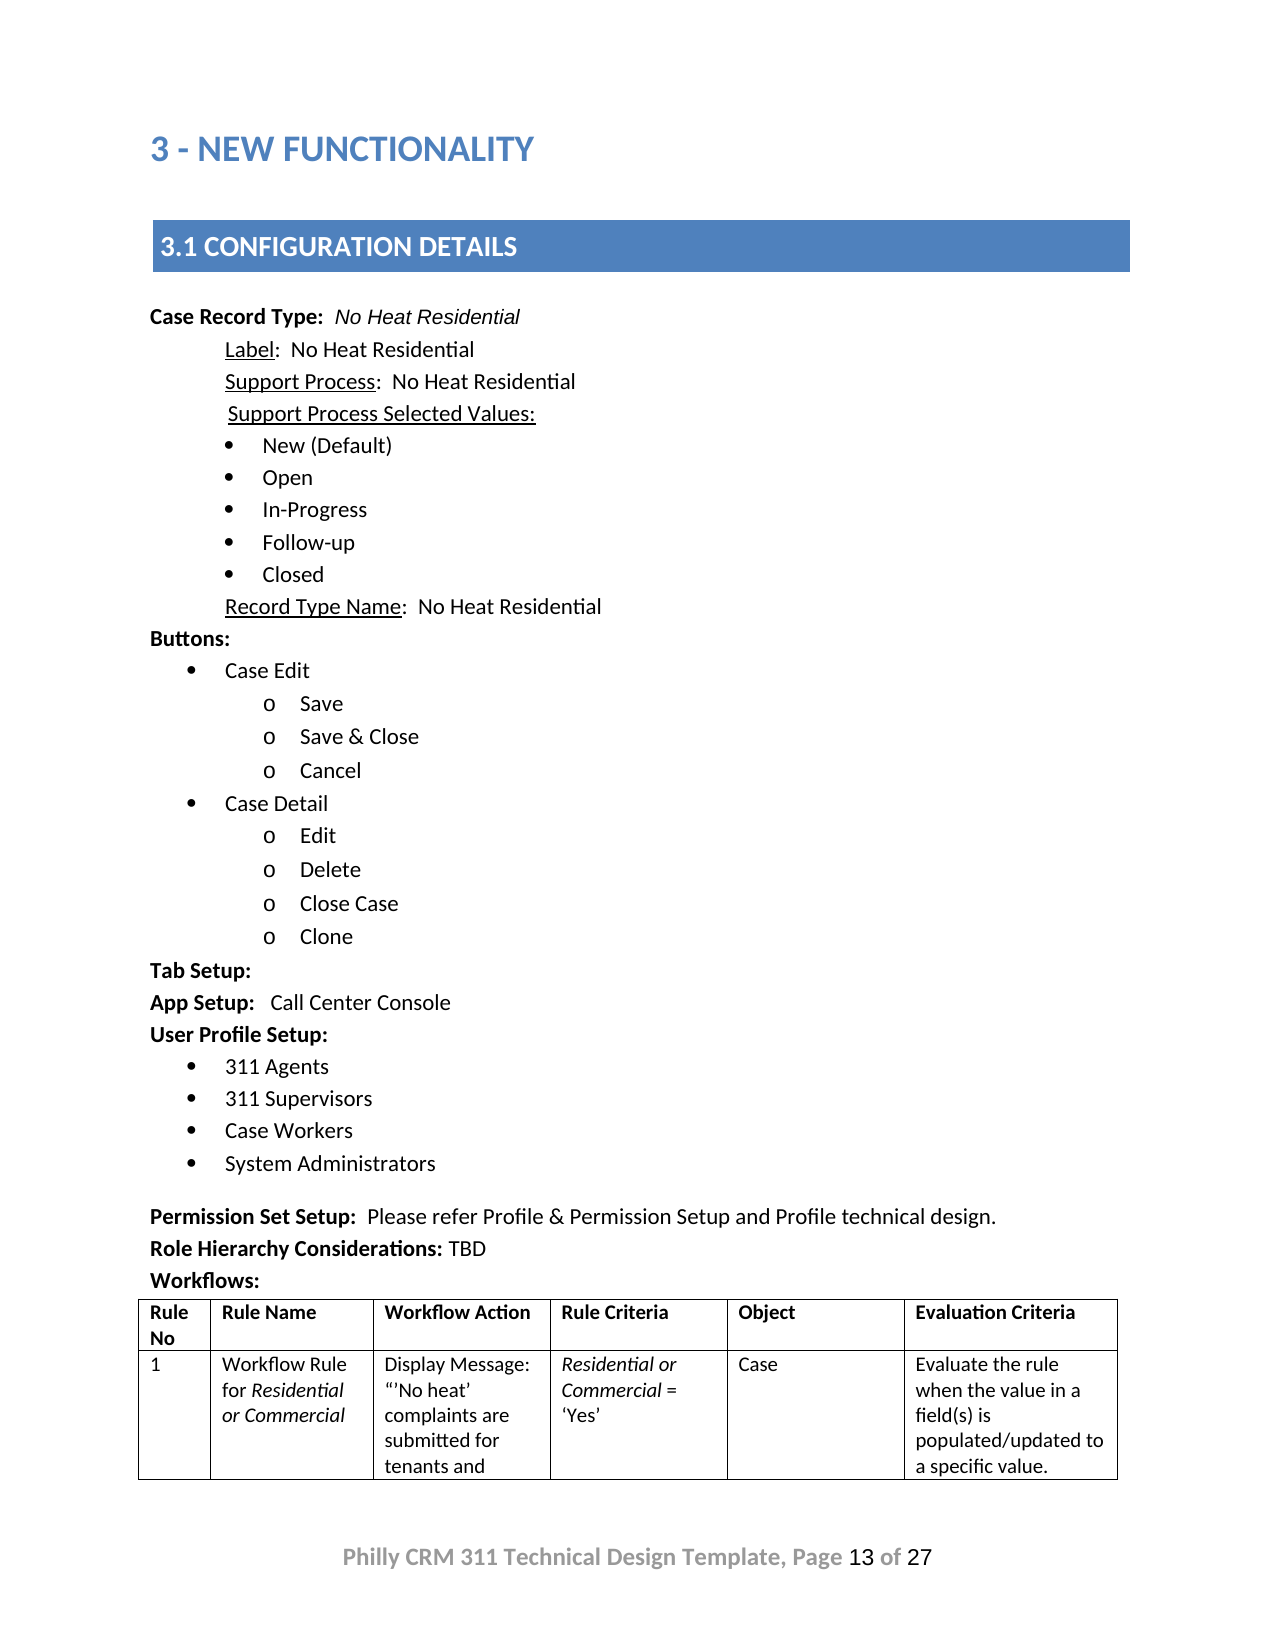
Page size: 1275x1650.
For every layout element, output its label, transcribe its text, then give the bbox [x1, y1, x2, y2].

table_header Object [728, 1300, 904, 1350]
text Case Record Type: No Heat Residential [150, 302, 1125, 331]
list Delete [262, 855, 1125, 884]
list Case Detail [187, 789, 1125, 817]
list New (Default) [225, 431, 1125, 459]
list Open [225, 463, 1125, 491]
list Save & Close [262, 722, 1125, 751]
text Buttons: [150, 624, 1125, 652]
list Edit [262, 822, 1125, 851]
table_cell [551, 1351, 727, 1478]
list Case Edit [187, 657, 1125, 684]
text Support Process Selected Values: [150, 399, 1125, 427]
list In-Progress [225, 496, 1125, 524]
list System Administrators [187, 1149, 1125, 1177]
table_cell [211, 1351, 373, 1478]
list Case Workers [187, 1117, 1125, 1145]
text User Profile Setup: [150, 1020, 1125, 1048]
text Support Process: No Heat Residential [225, 367, 1125, 395]
text Permission Set Setup: Please refer Profile & Permission Setup and Profile technical design. [150, 1202, 1125, 1230]
table_header Workflow Action [374, 1300, 550, 1350]
table_cell 1 [139, 1351, 210, 1478]
text Role Hierarchy Considerations: TBD [150, 1234, 1125, 1262]
text App Setup: Call Center Console [150, 988, 1125, 1016]
list Clone [262, 922, 1125, 951]
list 311 Agents [187, 1052, 1125, 1080]
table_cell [374, 1351, 550, 1478]
text Tab Setup: [150, 956, 1125, 984]
subtitle 3 - NEW FUNCTIONALITY [150, 125, 1125, 171]
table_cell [905, 1351, 1117, 1478]
table_header Evaluation Criteria [905, 1300, 1117, 1350]
list Save [262, 689, 1125, 718]
list Follow-up [225, 528, 1125, 556]
table_cell Case [728, 1351, 904, 1478]
list Close Case [262, 889, 1125, 918]
text Workflows: [150, 1266, 1125, 1294]
table_header 3.1 CONFIGURATION DETAILS [155, 223, 1128, 270]
table_header Rule Name [211, 1300, 373, 1350]
list Closed [225, 560, 1125, 588]
table_header Rule Criteria [551, 1300, 727, 1350]
list Cancel [262, 756, 1125, 785]
table_header Rule No [139, 1300, 210, 1350]
text Record Type Name: No Heat Residential [225, 592, 1125, 620]
text Label: No Heat Residential [150, 335, 1125, 363]
list 311 Supervisors [187, 1084, 1125, 1112]
